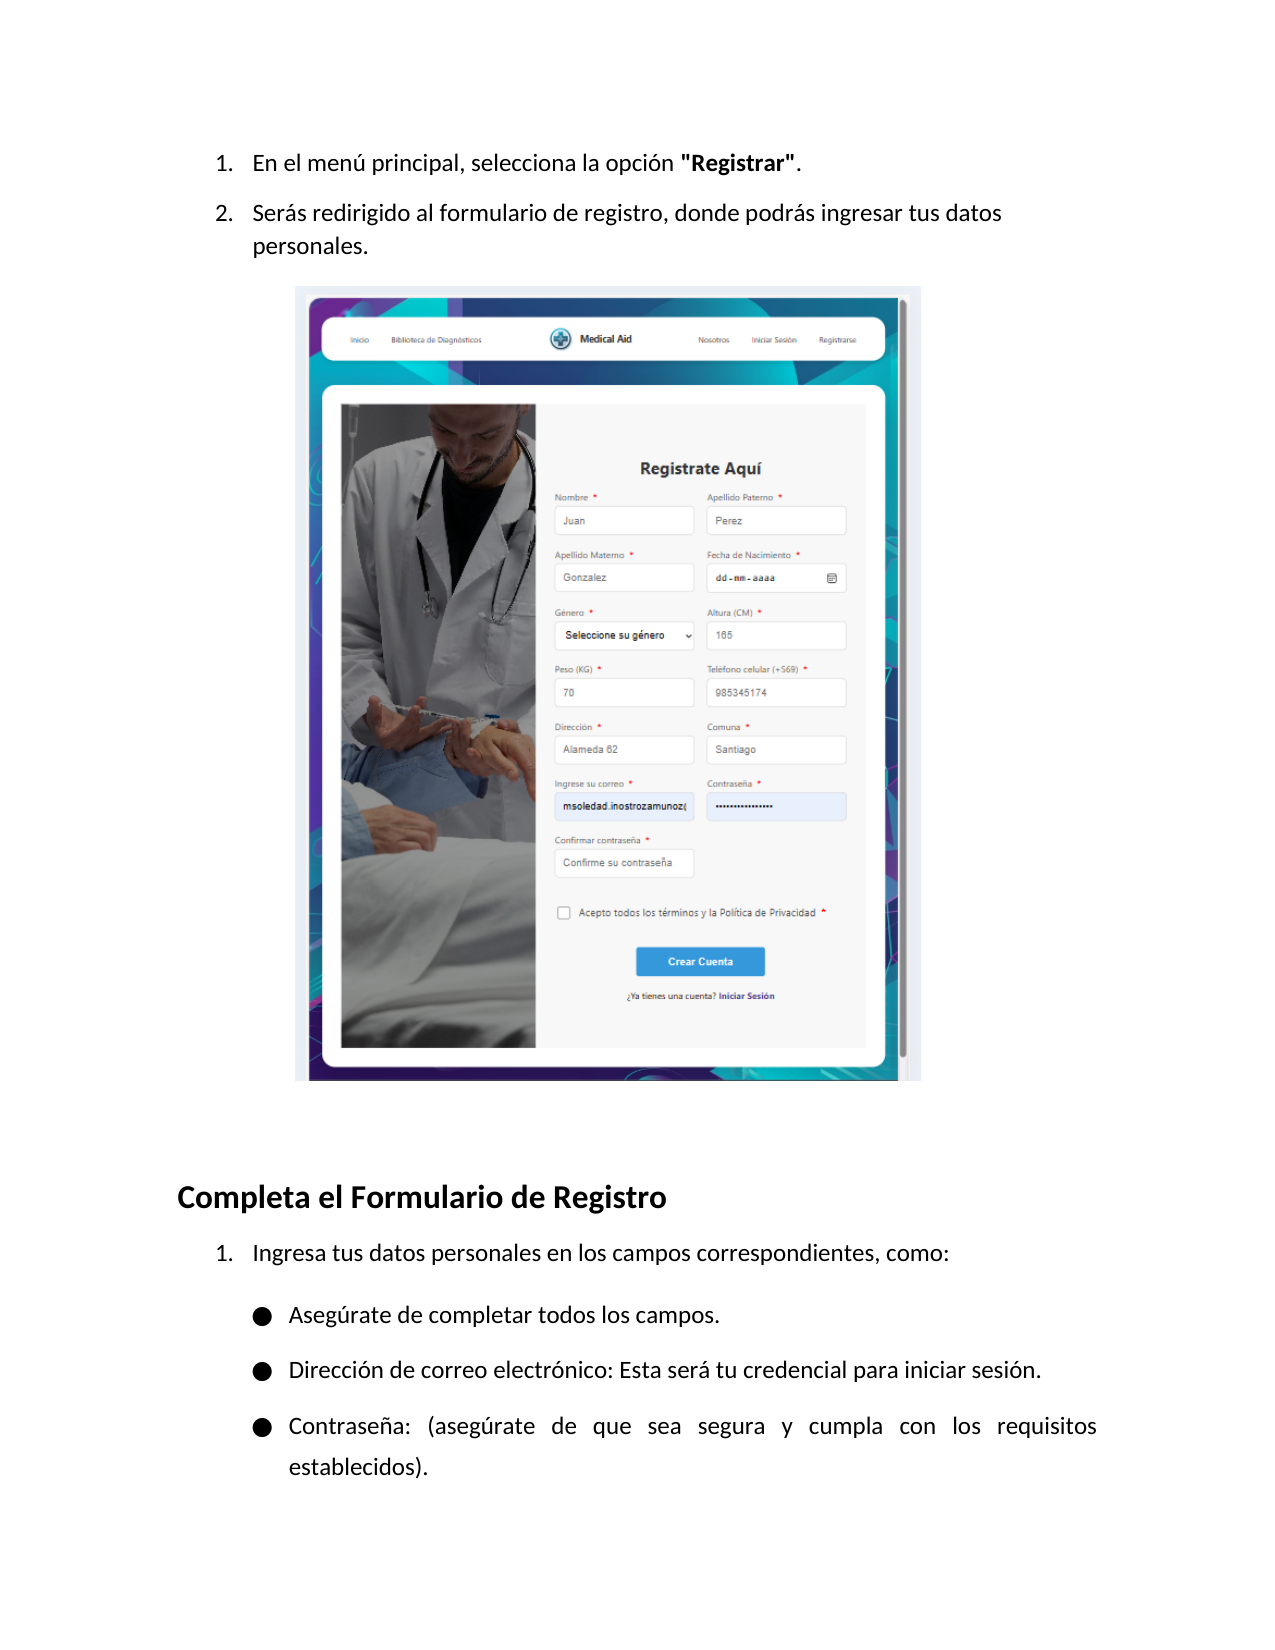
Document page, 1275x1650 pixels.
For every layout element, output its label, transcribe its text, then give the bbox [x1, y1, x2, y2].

picture [295, 286, 922, 1081]
list Ingresa tus datos personales en los campos correspondientes, como: [215, 1237, 1098, 1267]
list Asegúrate de completar todos los campos. [251, 1287, 1098, 1338]
list En el menú principal, selecciona la opción "Registrar". [215, 148, 1098, 178]
list Dirección de correo electrónico: Esta será tu credencial para iniciar sesión. [251, 1342, 1098, 1393]
text Completa el Formulario de Registro [177, 1176, 1098, 1217]
list Serás redirigido al formulario de registro, donde podrás ingresar tus datos personales. [215, 197, 1098, 261]
list Contraseña: (asegúrate de que sea segura y cumpla con los requisitos establecidos). [251, 1397, 1098, 1481]
